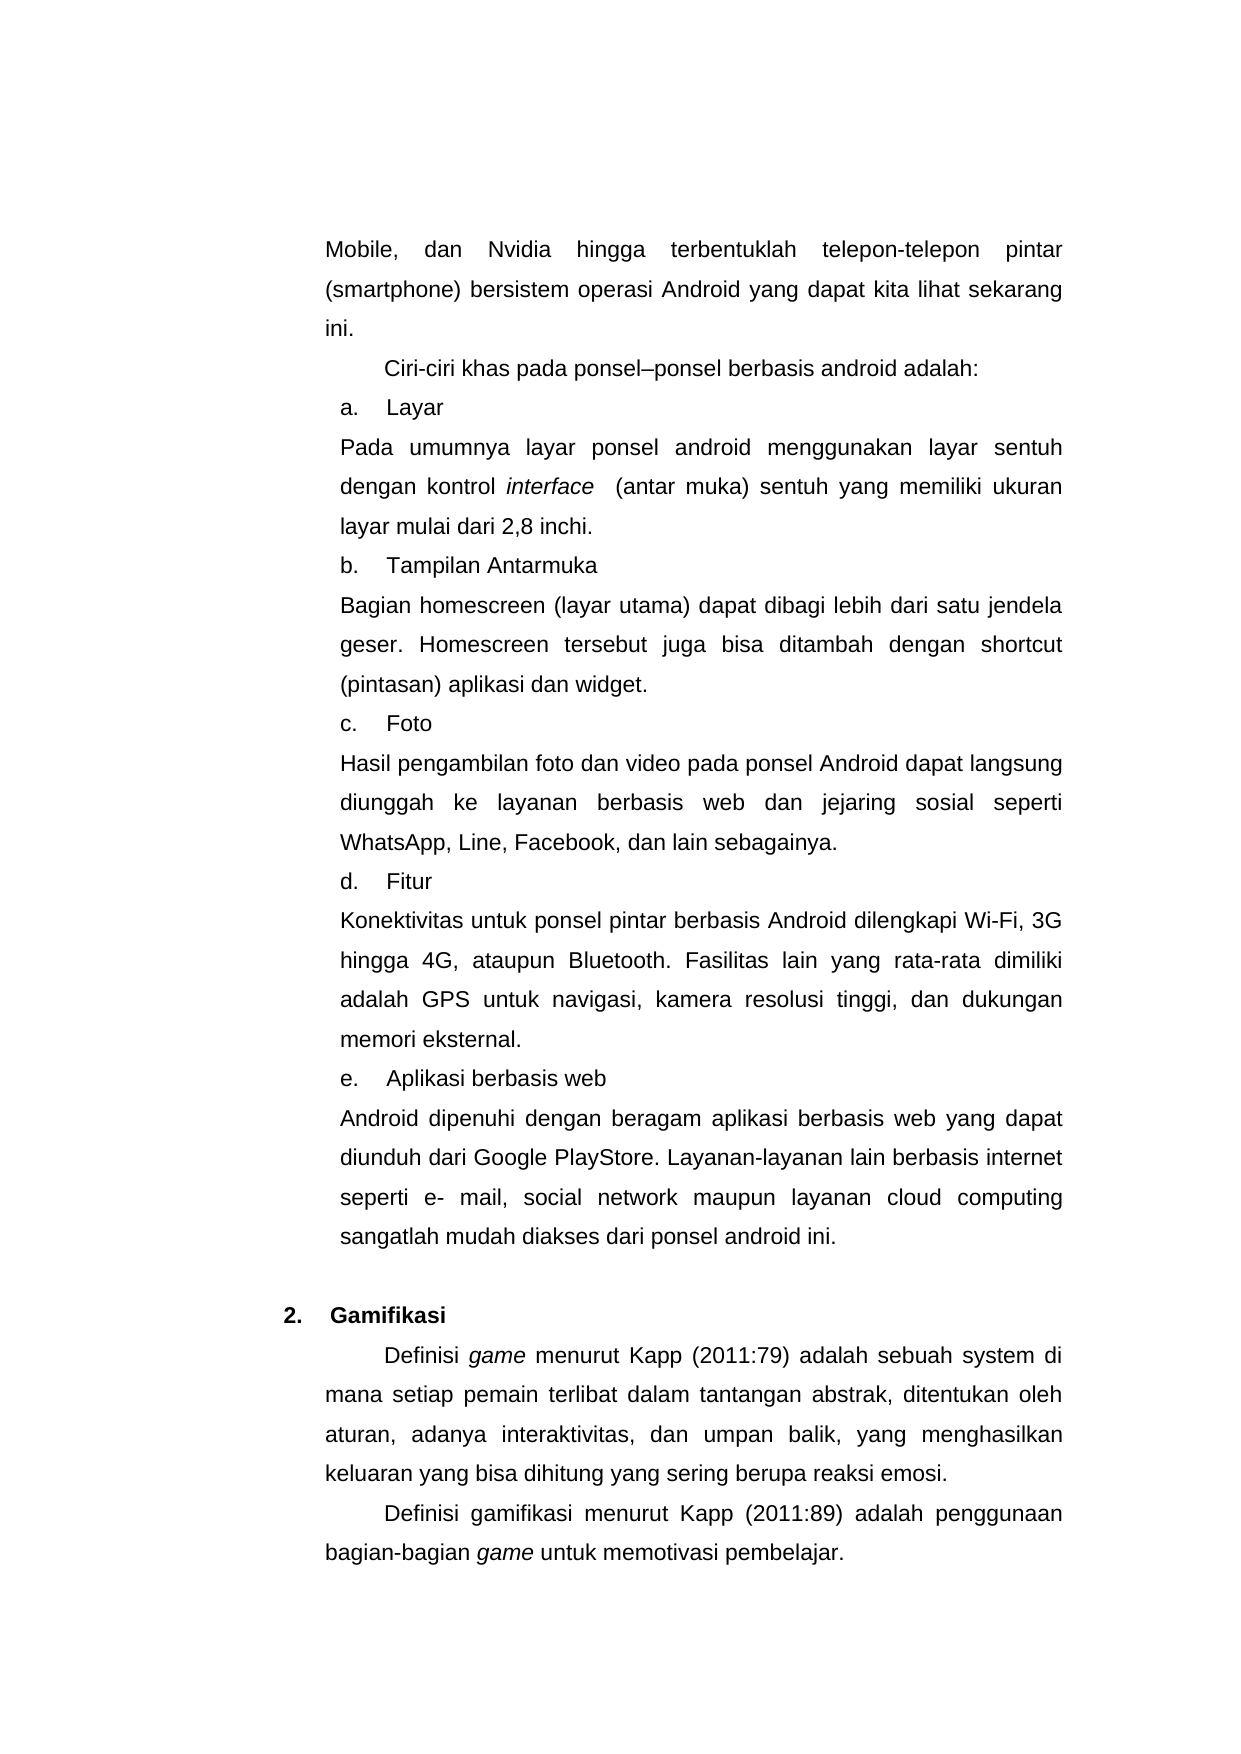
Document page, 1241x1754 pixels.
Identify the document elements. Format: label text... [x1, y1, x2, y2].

list Bagian homescreen (layar utama) dapat dibagi lebih dari satu jendela geser. Homescreen tersebut juga bisa ditambah dengan shortcut (pintasan) aplikasi dan widget. [340, 592, 1063, 697]
list e. Aplikasi berbasis web [340, 1065, 1063, 1092]
list Ciri-ciri khas pada ponsel–ponsel berbasis android adalah: [325, 355, 1063, 381]
list Pada umumnya layar ponsel android menggunakan layar sentuh dengan kontrol interface (antar muka) sentuh yang memiliki ukuran layar mulai dari 2,8 inchi. [340, 434, 1063, 539]
list Definisi gamifikasi menurut Kapp (2011:89) adalah penggunaan bagian-bagian game untuk memotivasi pembelajar. [325, 1499, 1063, 1565]
list d. Fitur [340, 868, 1063, 894]
list a. Layar [340, 394, 1063, 421]
list c. Foto [340, 710, 1063, 736]
list Gamifikasi [283, 1302, 1063, 1328]
list Definisi game menurut Kapp (2011:79) adalah sebuah system di mana setiap pemain terlibat dalam tantangan abstrak, ditentukan oleh aturan, adanya interaktivitas, dan umpan balik, yang menghasilkan keluaran yang bisa dihitung yang sering berupa reaksi emosi. [325, 1342, 1063, 1486]
list Konektivitas untuk ponsel pintar berbasis Android dilengkapi Wi-Fi, 3G hingga 4G, ataupun Bluetooth. Fasilitas lain yang rata-rata dimiliki adalah GPS untuk navigasi, kamera resolusi tinggi, dan dukungan memori eksternal. [340, 907, 1063, 1052]
list b. Tampilan Antarmuka [340, 552, 1063, 578]
list Hasil pengambilan foto dan video pada ponsel Android dapat langsung diunggah ke layanan berbasis web dan jejaring sosial seperti WhatsApp, Line, Facebook, dan lain sebagainya. [340, 749, 1063, 855]
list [325, 236, 1063, 342]
list Android dipenuhi dengan beragam aplikasi berbasis web yang dapat diunduh dari Google PlayStore. Layanan-layanan lain berbasis internet seperti e- mail, social network maupun layanan cloud computing sangatlah mudah diakses dari ponsel android ini. [340, 1105, 1063, 1249]
